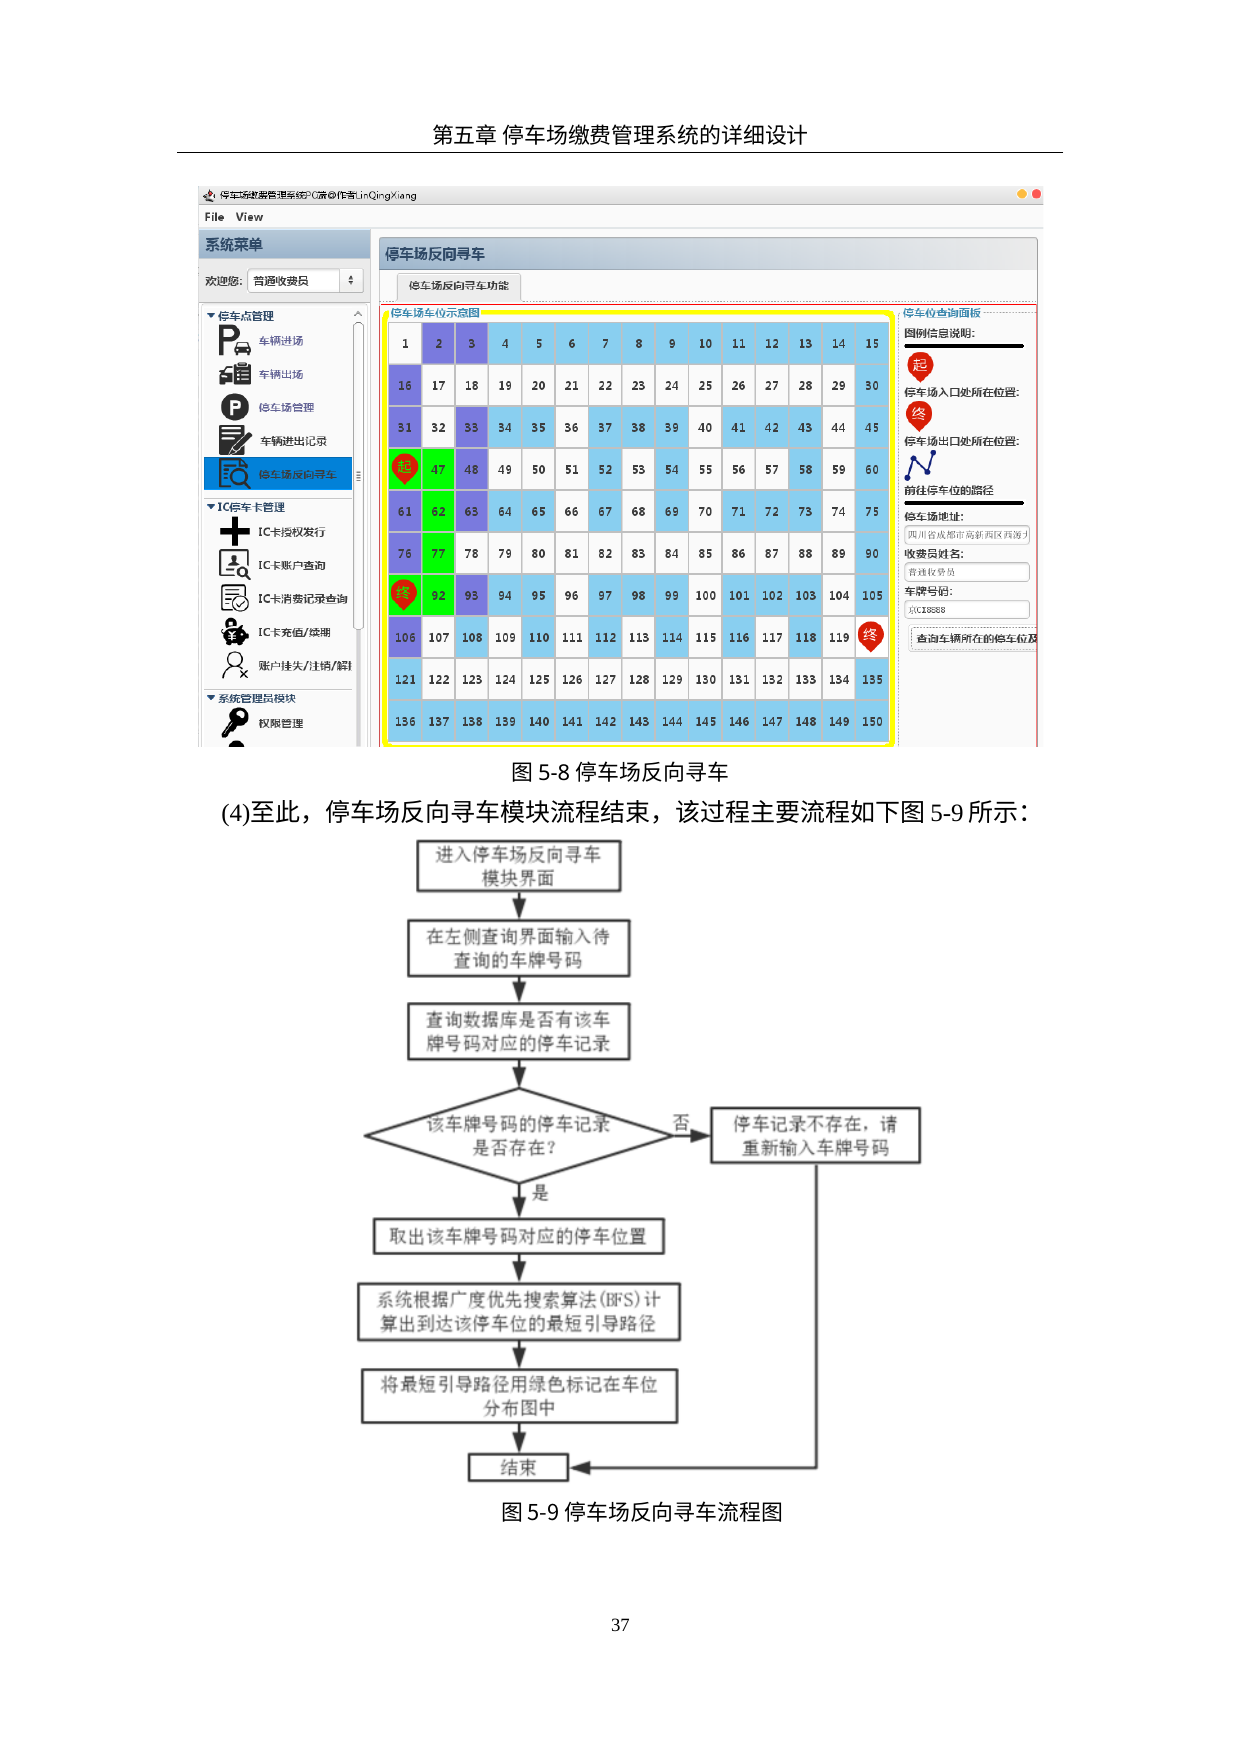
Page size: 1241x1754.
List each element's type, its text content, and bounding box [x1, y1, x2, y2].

text (4)至此，停车场反向寻车模块流程结束，该过程主要流程如下图5-9所示： [177, 788, 1063, 830]
picture [352, 837, 926, 1487]
picture [198, 186, 1044, 747]
